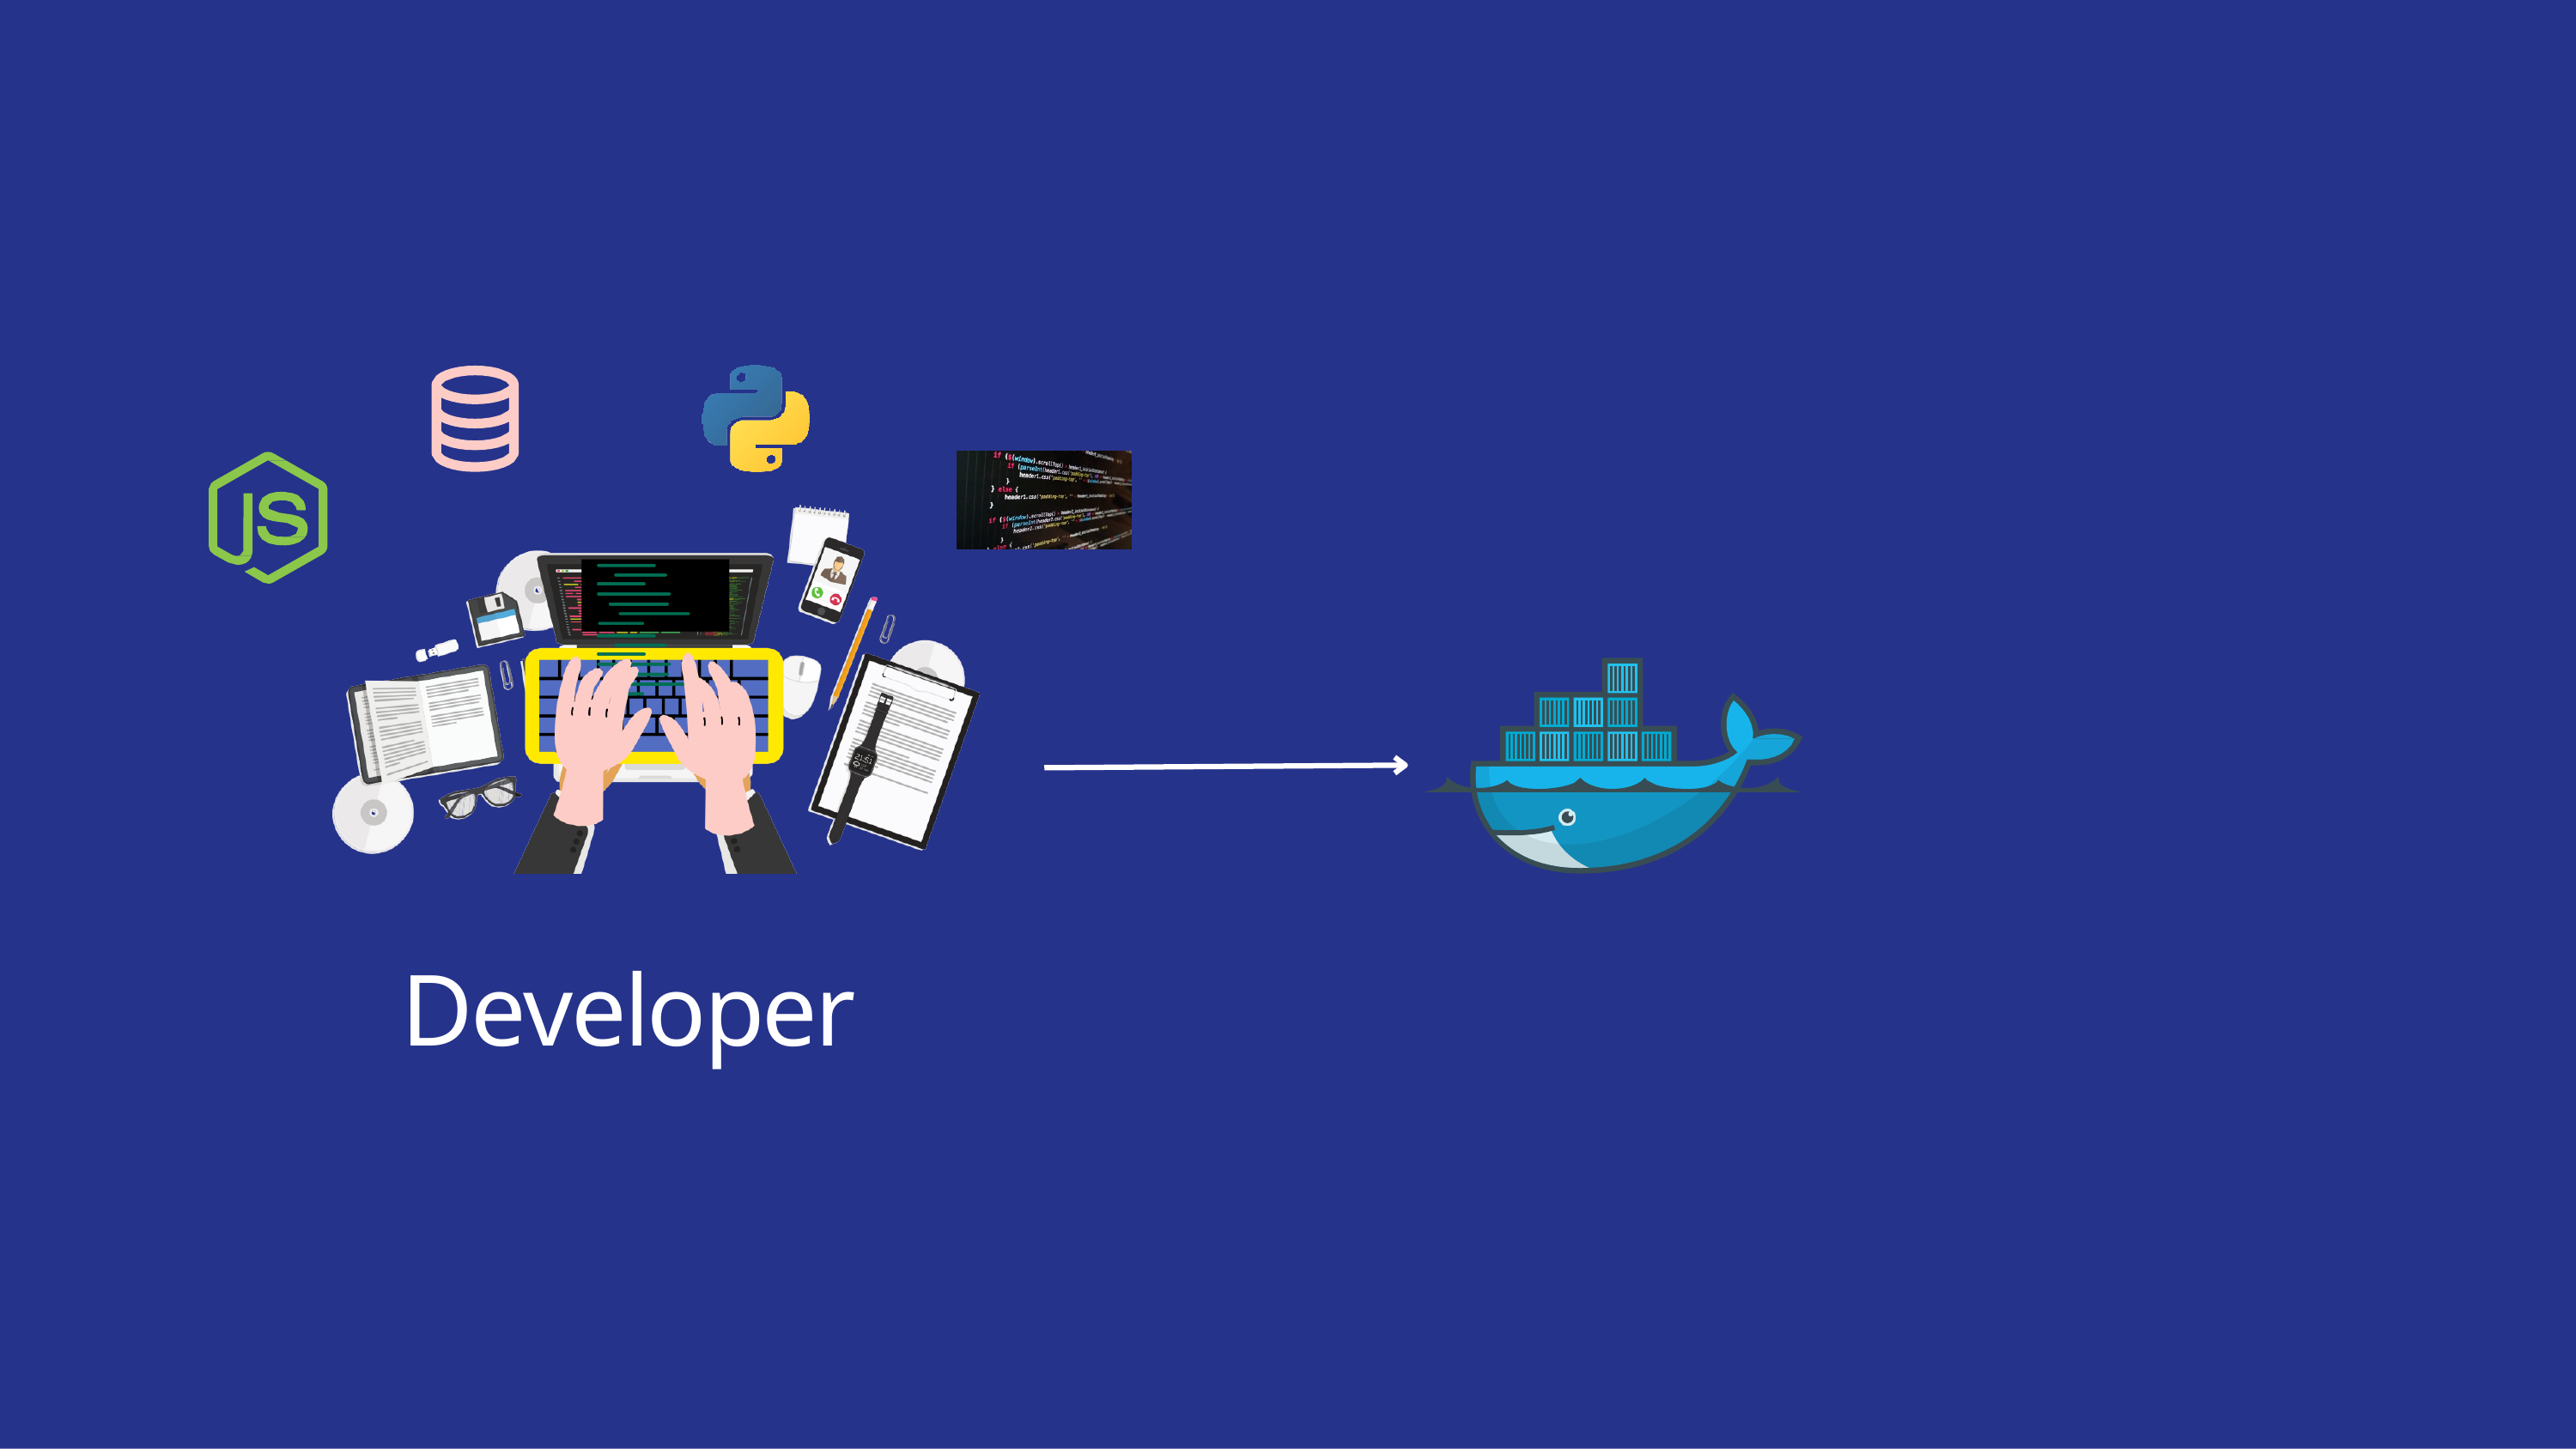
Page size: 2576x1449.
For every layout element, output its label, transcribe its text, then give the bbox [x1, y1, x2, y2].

picture [1558, 809, 1576, 826]
subtitle Developer [401, 941, 2576, 1075]
picture [702, 365, 810, 472]
picture [332, 451, 1132, 874]
